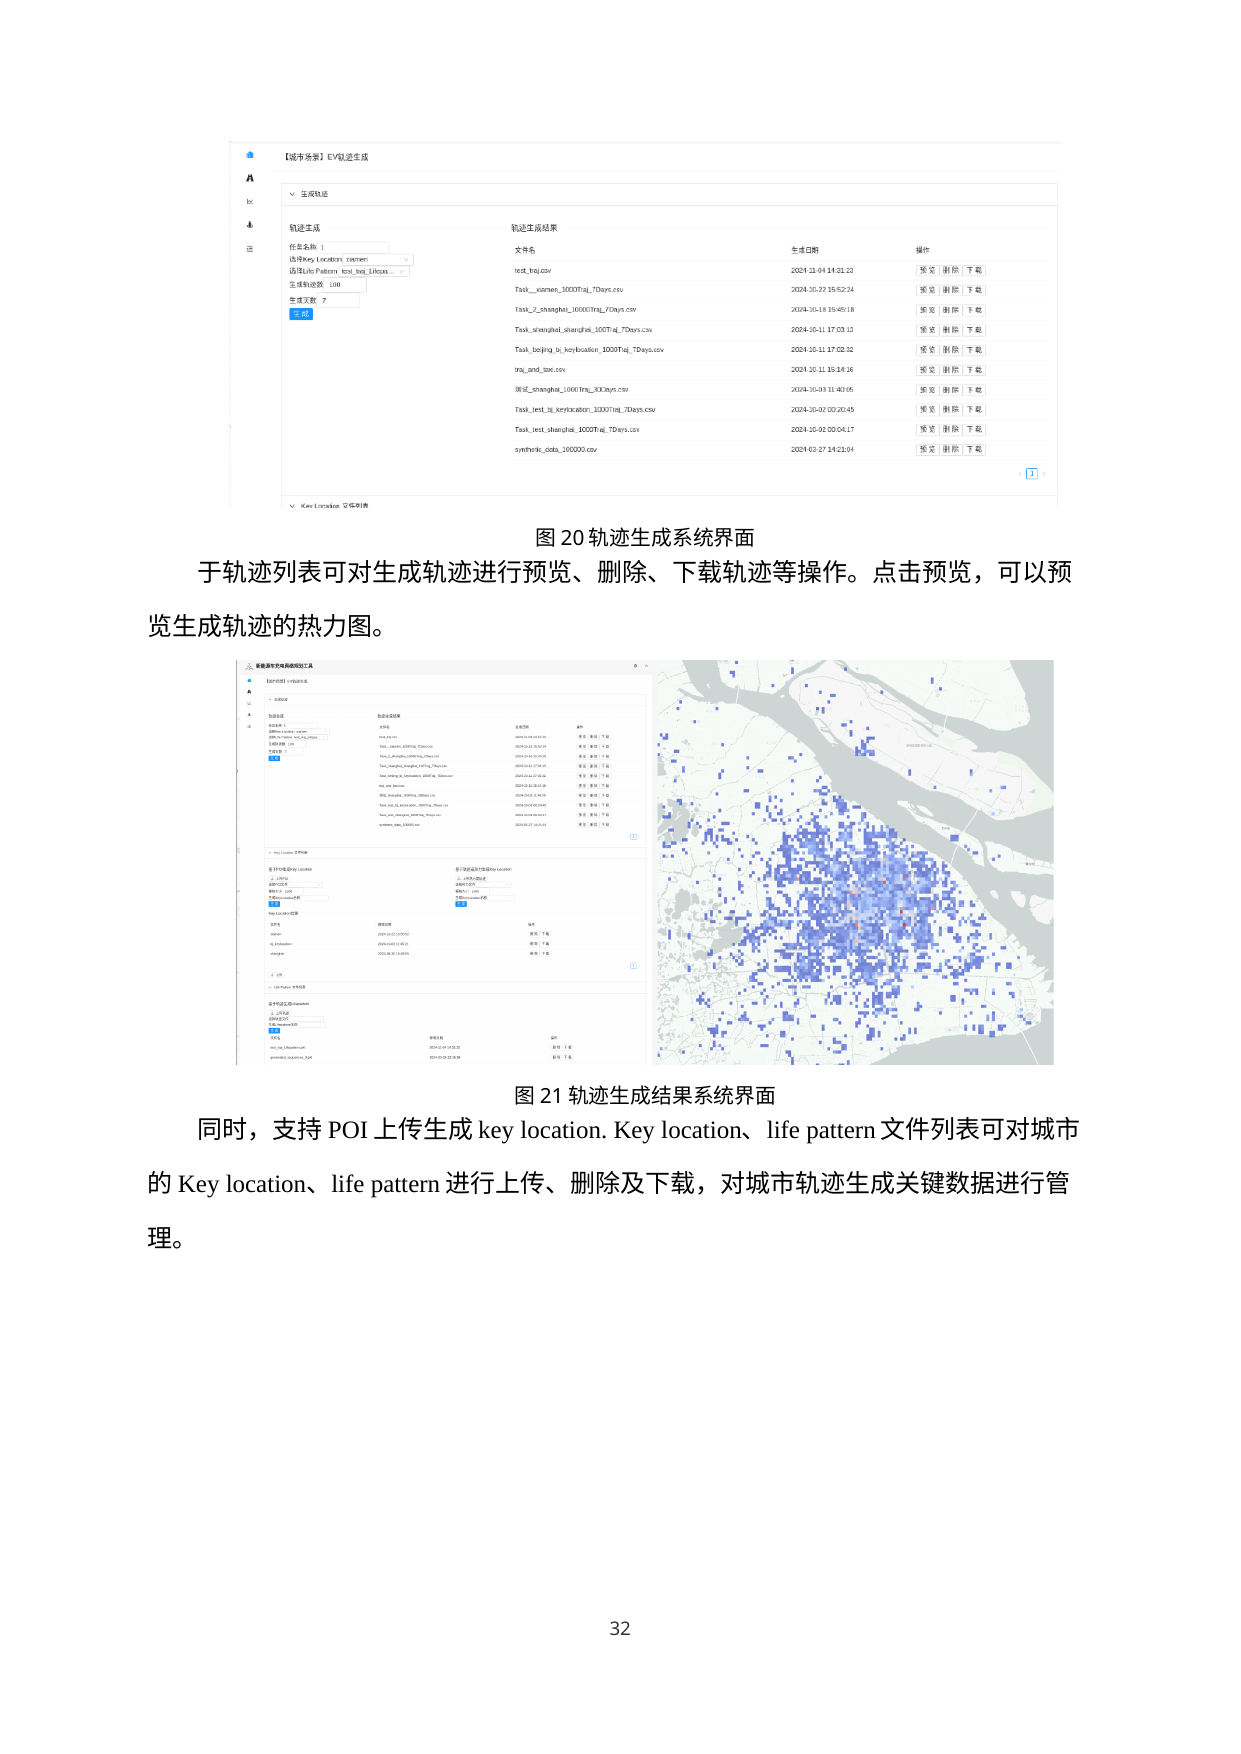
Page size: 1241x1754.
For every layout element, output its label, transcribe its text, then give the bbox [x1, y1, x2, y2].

picture [236, 660, 1054, 1065]
text 同时，支持POI上传生成key location. Key location、life pattern文件列表可对城市的Key location、life pattern进行上传、删除及下载，对城市轨迹生成关键数据进行管理。 [148, 1109, 1093, 1254]
picture [228, 141, 1062, 508]
text 图 21 轨迹生成结果系统界面 [148, 1079, 1093, 1109]
text 图 20 轨迹生成系统界面 [148, 522, 1093, 552]
text 于轨迹列表可对生成轨迹进行预览、删除、下载轨迹等操作。点击预览，可以预览生成轨迹的热力图。 [148, 552, 1093, 643]
